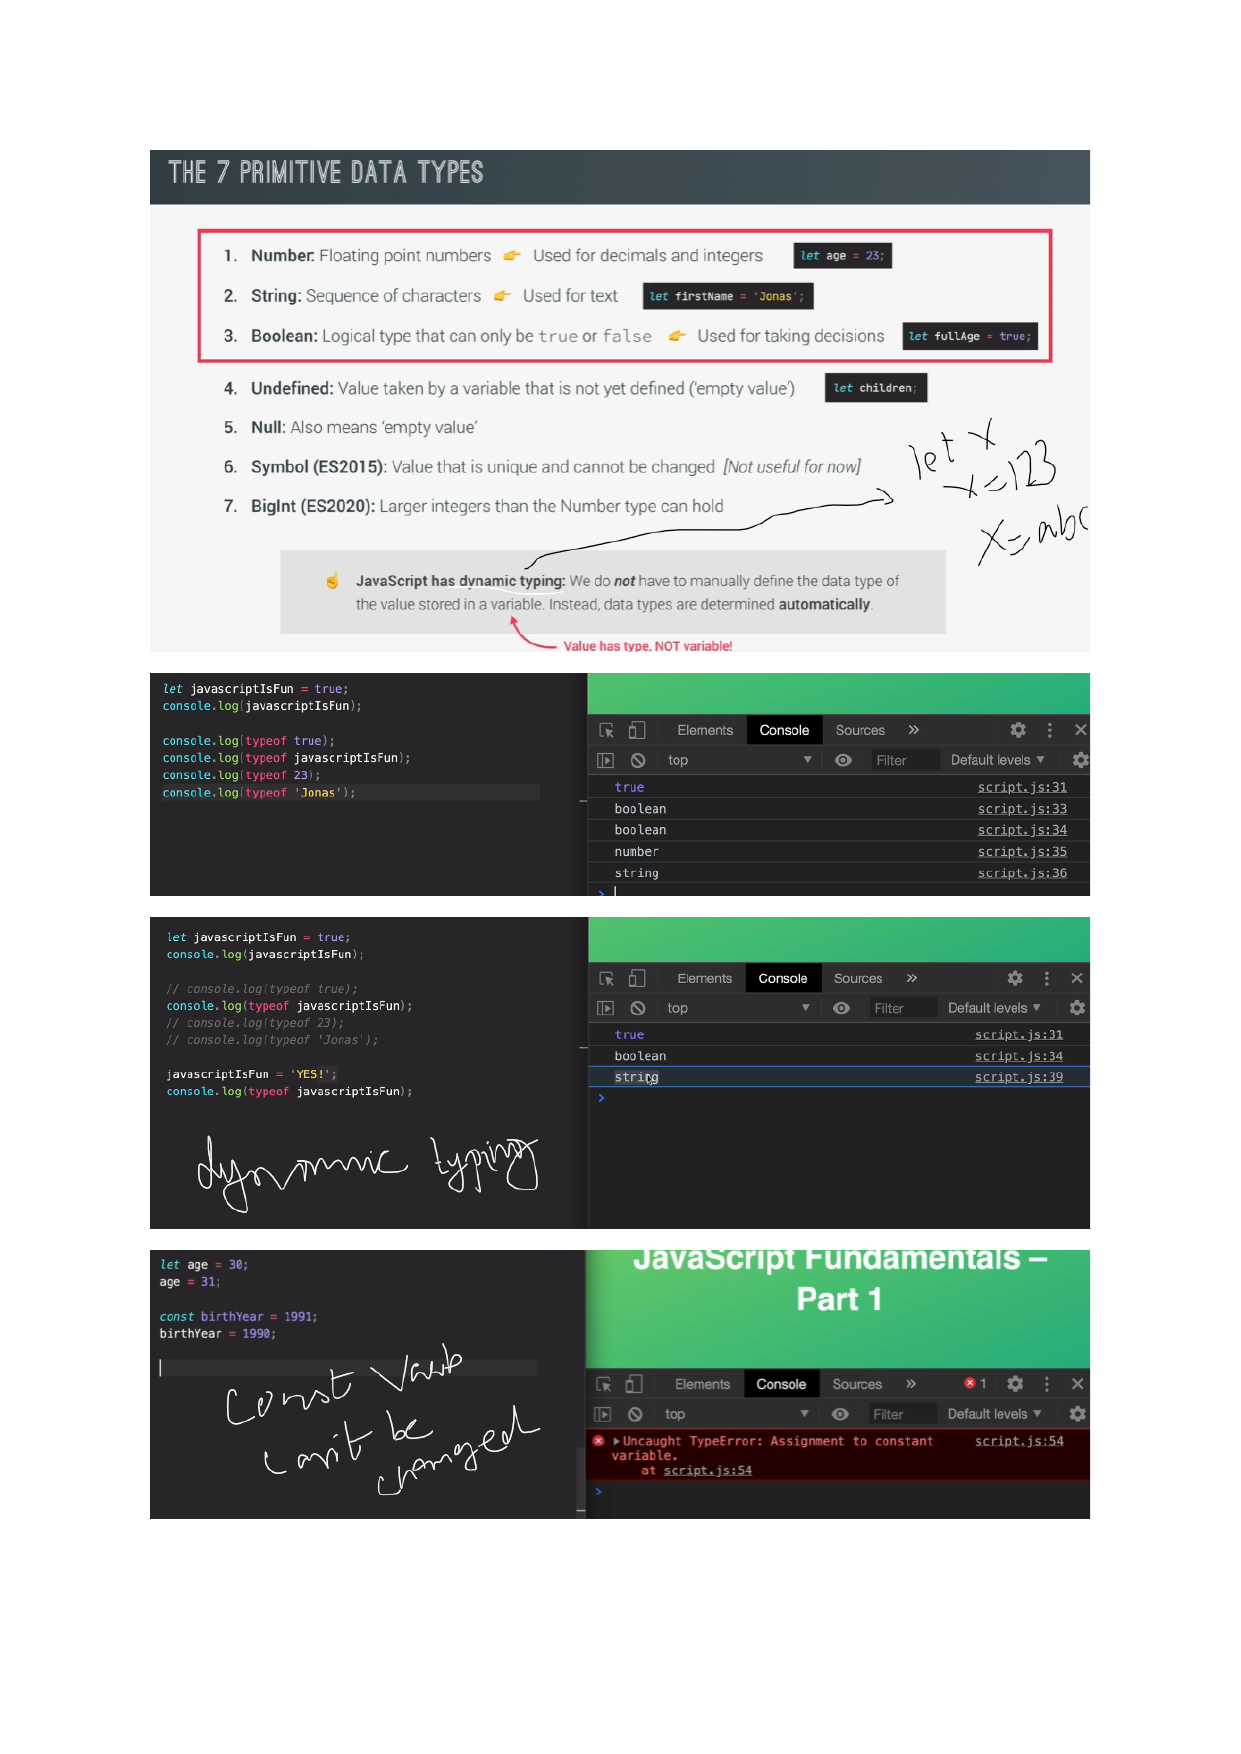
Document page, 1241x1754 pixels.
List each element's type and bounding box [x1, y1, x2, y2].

picture [150, 1250, 1091, 1519]
picture [150, 917, 1091, 1229]
picture [150, 673, 1091, 896]
picture [150, 150, 1091, 652]
